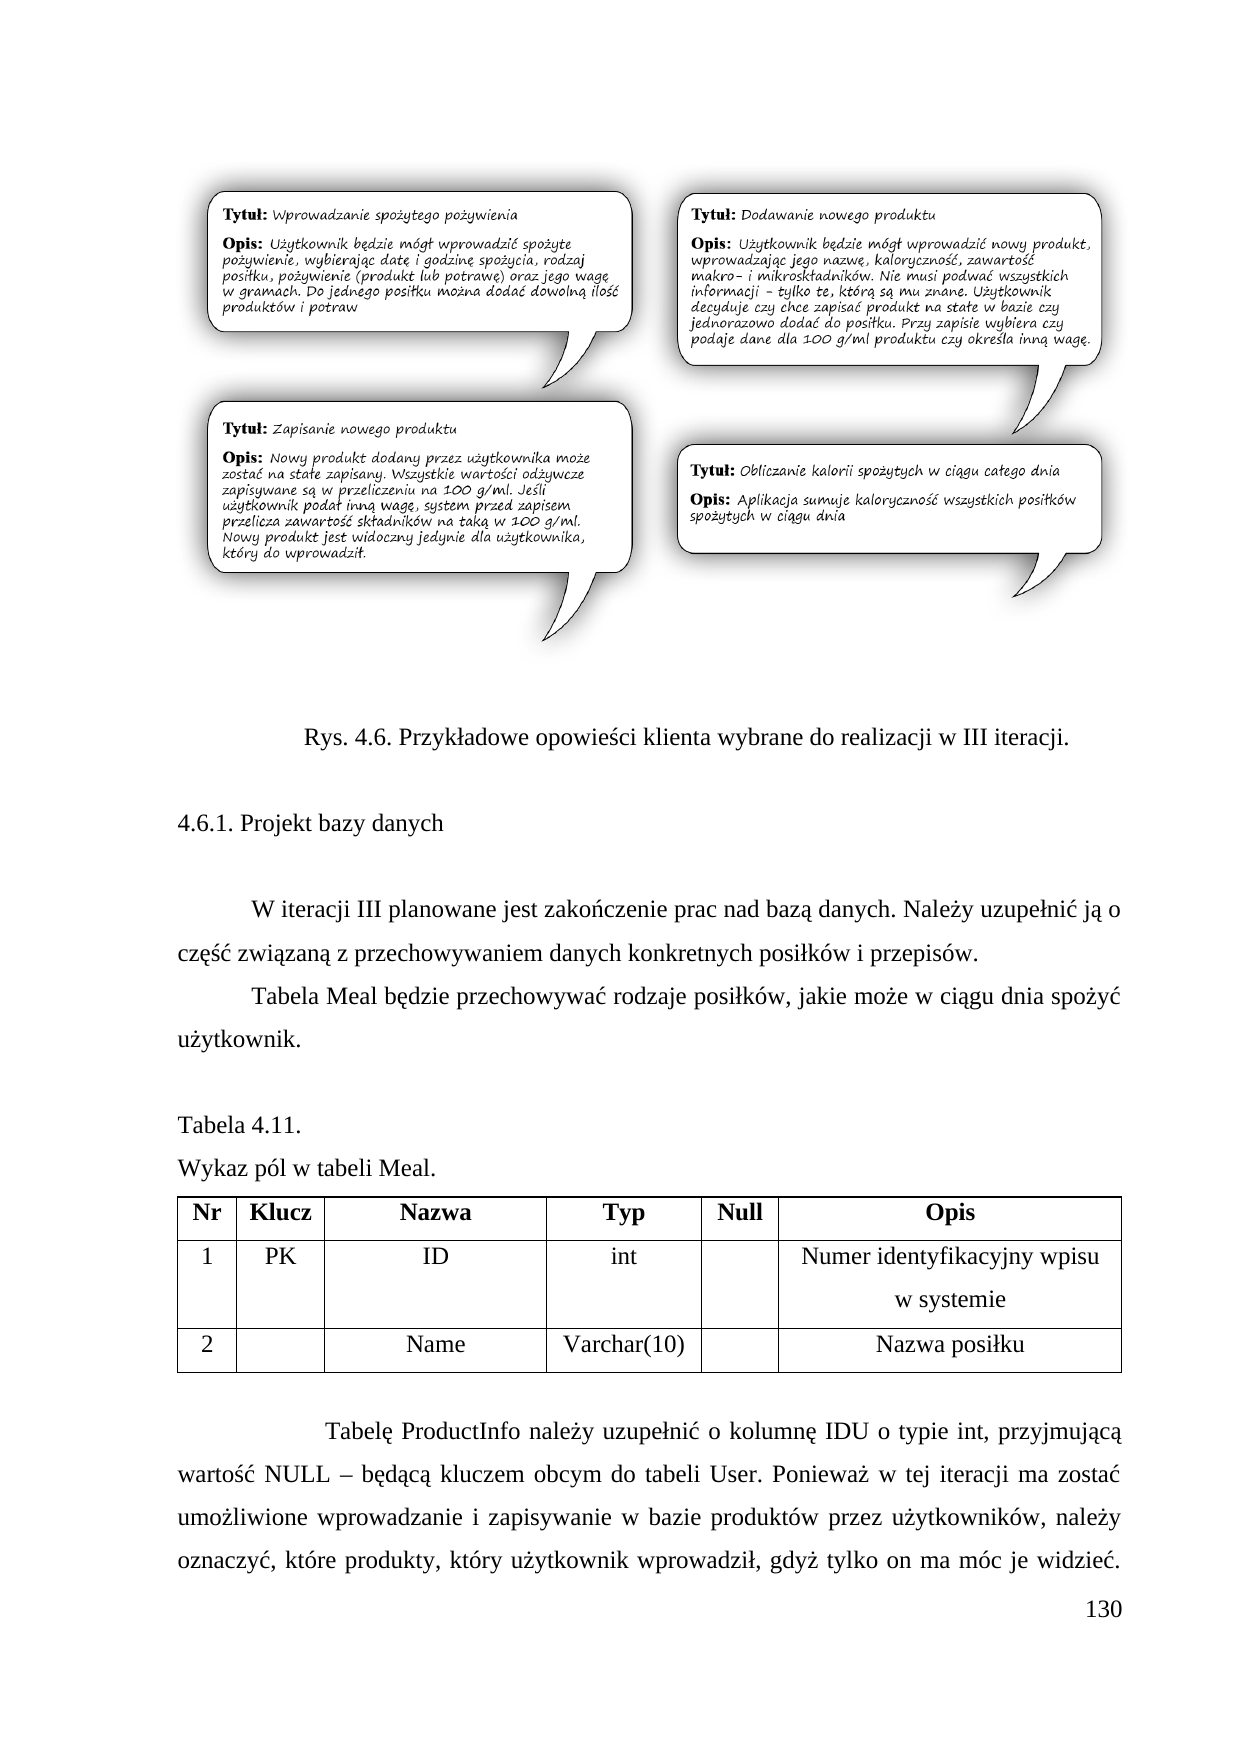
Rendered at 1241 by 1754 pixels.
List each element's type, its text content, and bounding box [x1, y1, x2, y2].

text Wykaz pól w tabeli Meal. [177, 1153, 1122, 1182]
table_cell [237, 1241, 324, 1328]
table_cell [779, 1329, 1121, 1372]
text W iteracji III planowane jest zakończenie prac nad bazą danych. Należy uzupełnić ją o część związaną z przechowywaniem danych konkretnych posiłków i przepisów. [177, 894, 1122, 966]
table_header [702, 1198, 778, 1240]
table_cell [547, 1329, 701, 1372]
subtitle 4.6.1. Projekt bazy danych [177, 808, 1122, 837]
picture [199, 183, 1110, 649]
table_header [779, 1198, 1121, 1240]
text Tabela 4.11. [177, 1110, 1122, 1139]
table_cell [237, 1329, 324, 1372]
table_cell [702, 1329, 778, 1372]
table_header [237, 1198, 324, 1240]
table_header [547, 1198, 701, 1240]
text Tabela Meal będzie przechowywać rodzaje posiłków, jakie może w ciągu dnia spożyć użytkownik. [177, 981, 1122, 1053]
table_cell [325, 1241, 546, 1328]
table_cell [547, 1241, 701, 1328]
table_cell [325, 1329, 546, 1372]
text Rys. 4.6. Przykładowe opowieści klienta wybrane do realizacji w III iteracji. [177, 722, 1122, 751]
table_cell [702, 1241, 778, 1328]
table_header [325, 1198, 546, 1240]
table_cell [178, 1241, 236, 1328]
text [177, 1416, 1122, 1574]
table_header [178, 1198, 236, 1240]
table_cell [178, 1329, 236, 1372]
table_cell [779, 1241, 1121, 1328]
